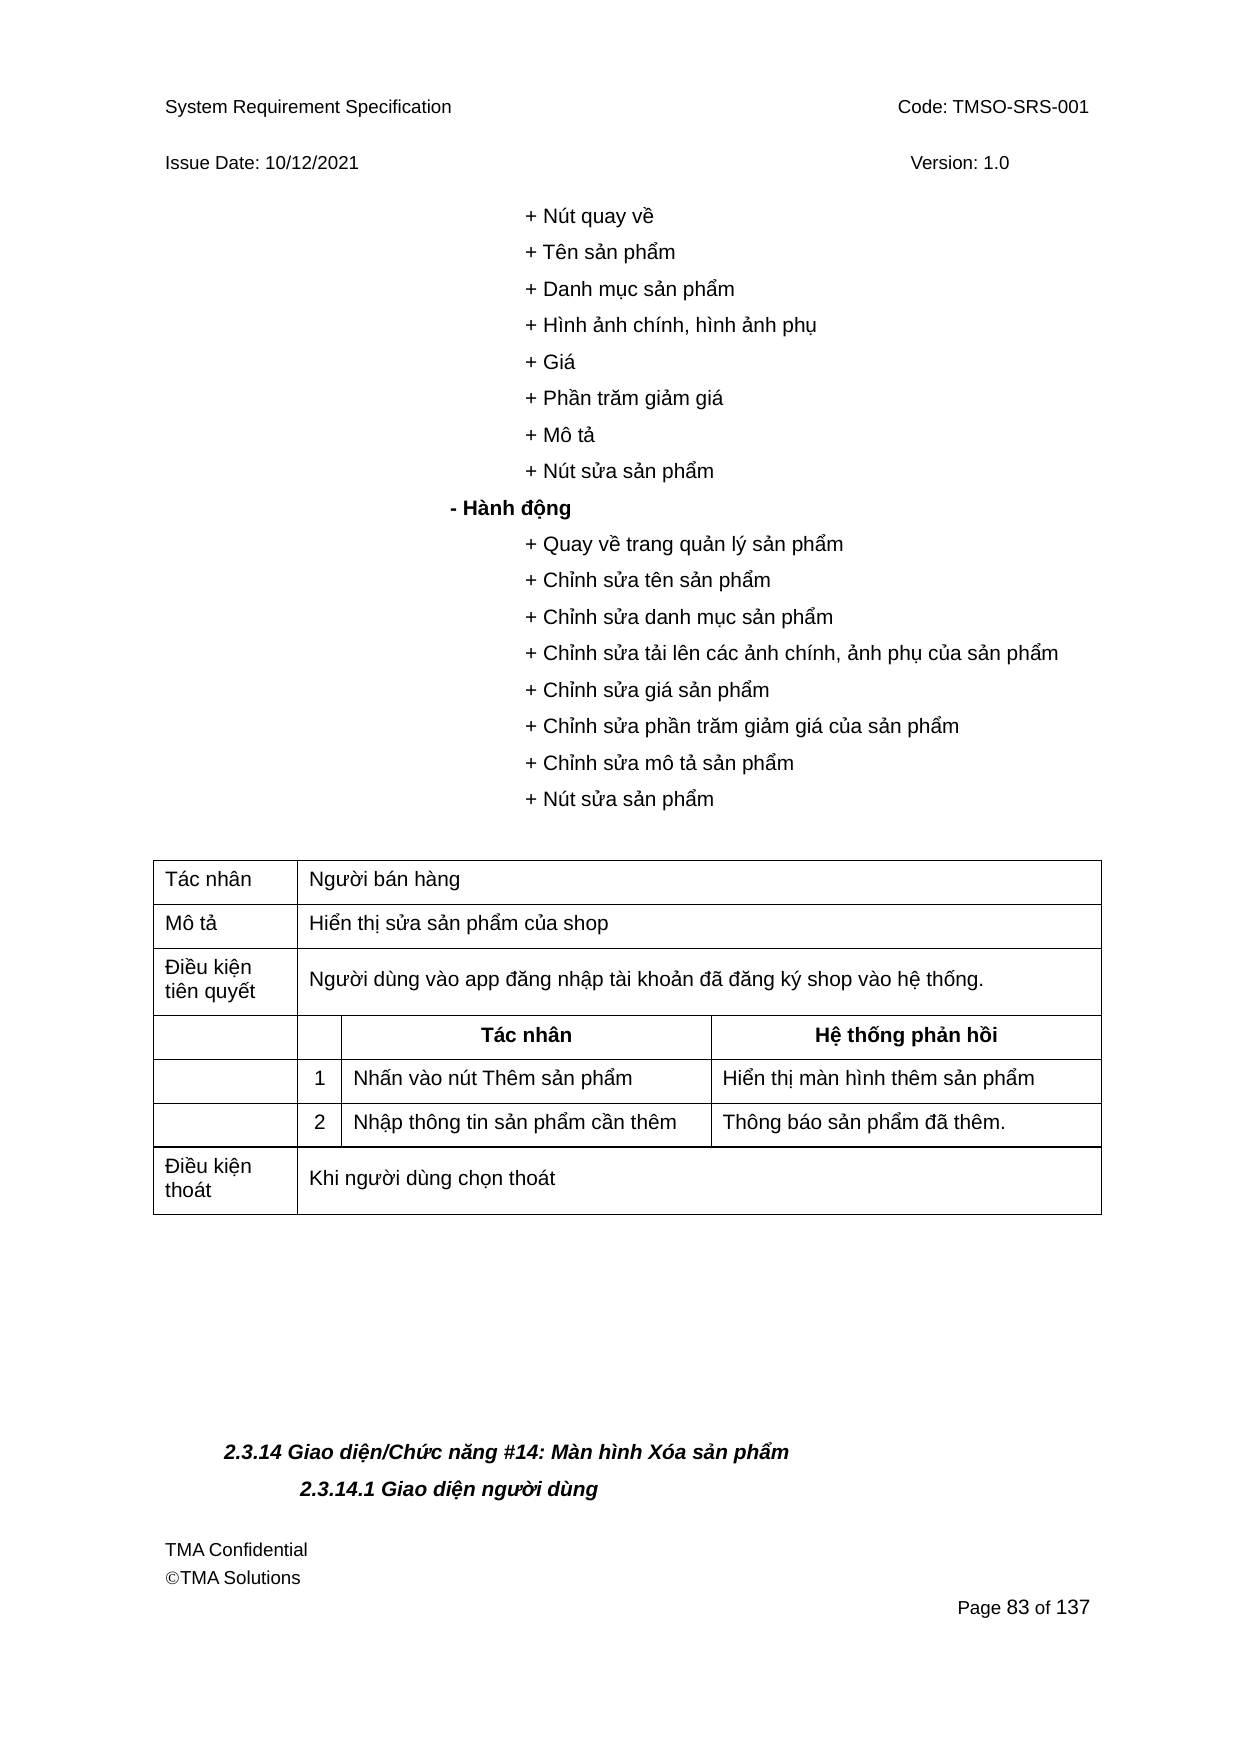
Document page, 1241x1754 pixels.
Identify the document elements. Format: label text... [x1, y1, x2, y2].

text + Phần trăm giảm giá [435, 386, 1090, 410]
table_header Người bán hàng [298, 861, 1101, 904]
table_header Tác nhân [154, 861, 297, 904]
text + Hình ảnh chính, hình ảnh phụ [435, 313, 1090, 337]
table_cell Mô tả [154, 905, 297, 947]
table_cell Thông báo sản phẩm đã thêm. [712, 1104, 1101, 1146]
text + Danh mục sản phẩm [435, 277, 1090, 301]
table_cell [154, 1060, 297, 1103]
table_cell Hệ thống phản hồi [712, 1016, 1101, 1059]
text + Chỉnh sửa tên sản phẩm [420, 568, 1090, 592]
text 2.3.14 Giao diện/Chức năng #14: Màn hình Xóa sản phẩm [150, 1440, 1090, 1464]
table_cell Người dùng vào app đăng nhập tài khoản đã đăng ký shop vào hệ thống. [298, 949, 1101, 1015]
table_cell Khi người dùng chọn thoát [298, 1148, 1101, 1214]
text + Quay về trang quản lý sản phẩm [420, 532, 1090, 556]
text - Hành động [420, 495, 1090, 519]
text + Nút sửa sản phẩm [435, 459, 1090, 483]
table_cell Hiển thị sửa sản phẩm của shop [298, 905, 1101, 947]
text + Tên sản phẩm [435, 240, 1090, 264]
text + Nút sửa sản phẩm [465, 787, 1090, 811]
text + Giá [435, 349, 1090, 373]
table_cell Điều kiện thoát [154, 1148, 297, 1214]
table_cell Tác nhân [342, 1016, 711, 1059]
text + Chỉnh sửa tải lên các ảnh chính, ảnh phụ của sản phẩm [465, 641, 1090, 665]
table_cell Điều kiện tiên quyết [154, 949, 297, 1015]
table_cell 2 [298, 1104, 341, 1146]
table_cell Hiển thị màn hình thêm sản phẩm [712, 1060, 1101, 1103]
text + Chỉnh sửa danh mục sản phẩm [495, 605, 1090, 629]
text + Mô tả [435, 422, 1090, 446]
text + Chỉnh sửa giá sản phẩm [495, 678, 1090, 702]
text + Nút quay về [435, 204, 1090, 228]
table_cell [298, 1016, 341, 1059]
table_cell [154, 1016, 297, 1059]
table_cell 1 [298, 1060, 341, 1103]
table_cell [154, 1104, 297, 1146]
text 2.3.14.1 Giao diện người dùng [225, 1477, 1090, 1501]
text + Chỉnh sửa mô tả sản phẩm [495, 751, 1090, 774]
table_cell Nhập thông tin sản phẩm cần thêm [342, 1104, 711, 1146]
table_cell Nhấn vào nút Thêm sản phẩm [342, 1060, 711, 1103]
text + Chỉnh sửa phần trăm giảm giá của sản phẩm [465, 714, 1090, 738]
